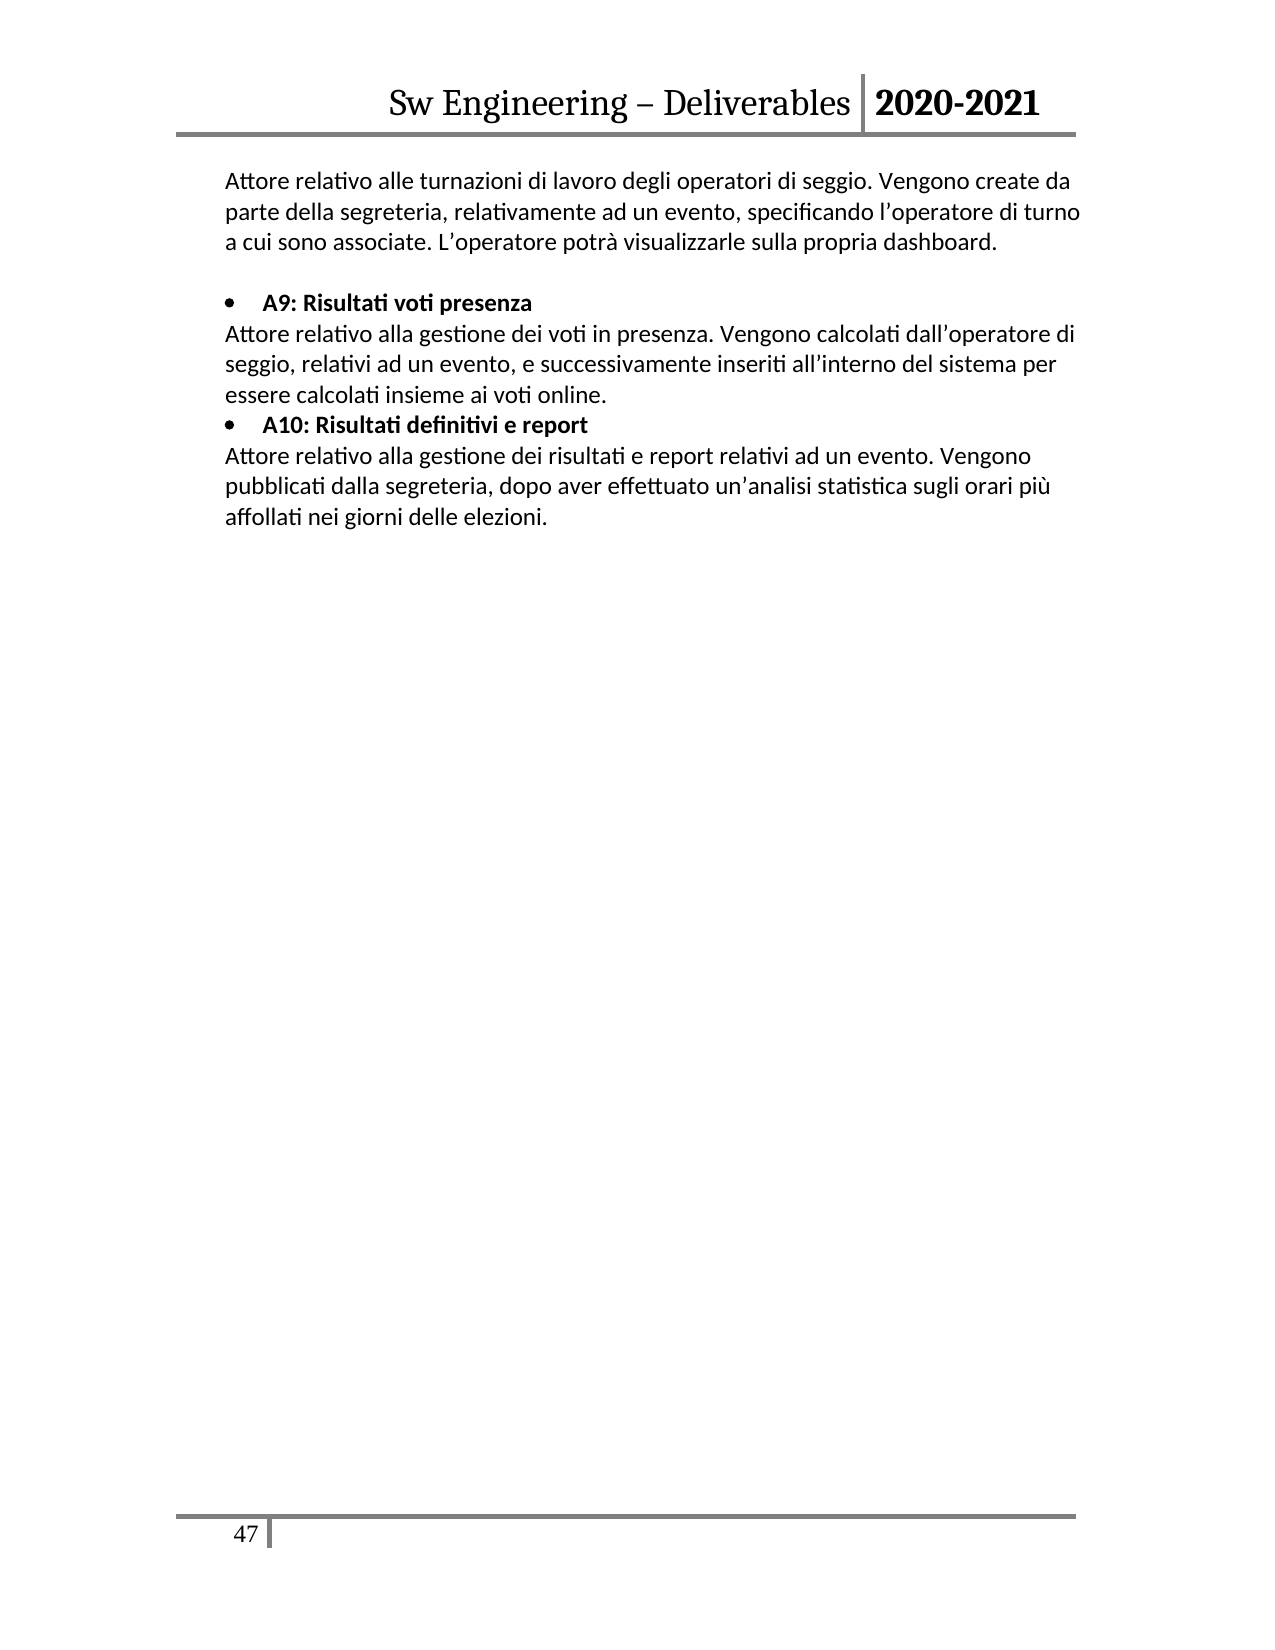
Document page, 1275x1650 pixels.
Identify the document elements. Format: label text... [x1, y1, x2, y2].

text Attore relativo alla gestione dei risultati e report relativi ad un evento. Vengono pubblicati dalla segreteria, dopo aver effettuato un’analisi statistica sugli orari più affollati nei giorni delle elezioni. [225, 440, 1087, 532]
text Attore relativo alla gestione dei voti in presenza. Vengono calcolati dall’operatore di seggio, relativi ad un evento, e successivamente inseriti all’interno del sistema per essere calcolati insieme ai voti online. [225, 318, 1087, 409]
text Attore relativo alle turnazioni di lavoro degli operatori di seggio. Vengono create da parte della segreteria, relativamente ad un evento, specificando l’operatore di turno a cui sono associate. L’operatore potrà visualizzarle sulla propria dashboard. [225, 165, 1087, 257]
list A9: Risultati voti presenza [225, 287, 1087, 318]
list A10: Risultati definitivi e report [225, 409, 1087, 440]
